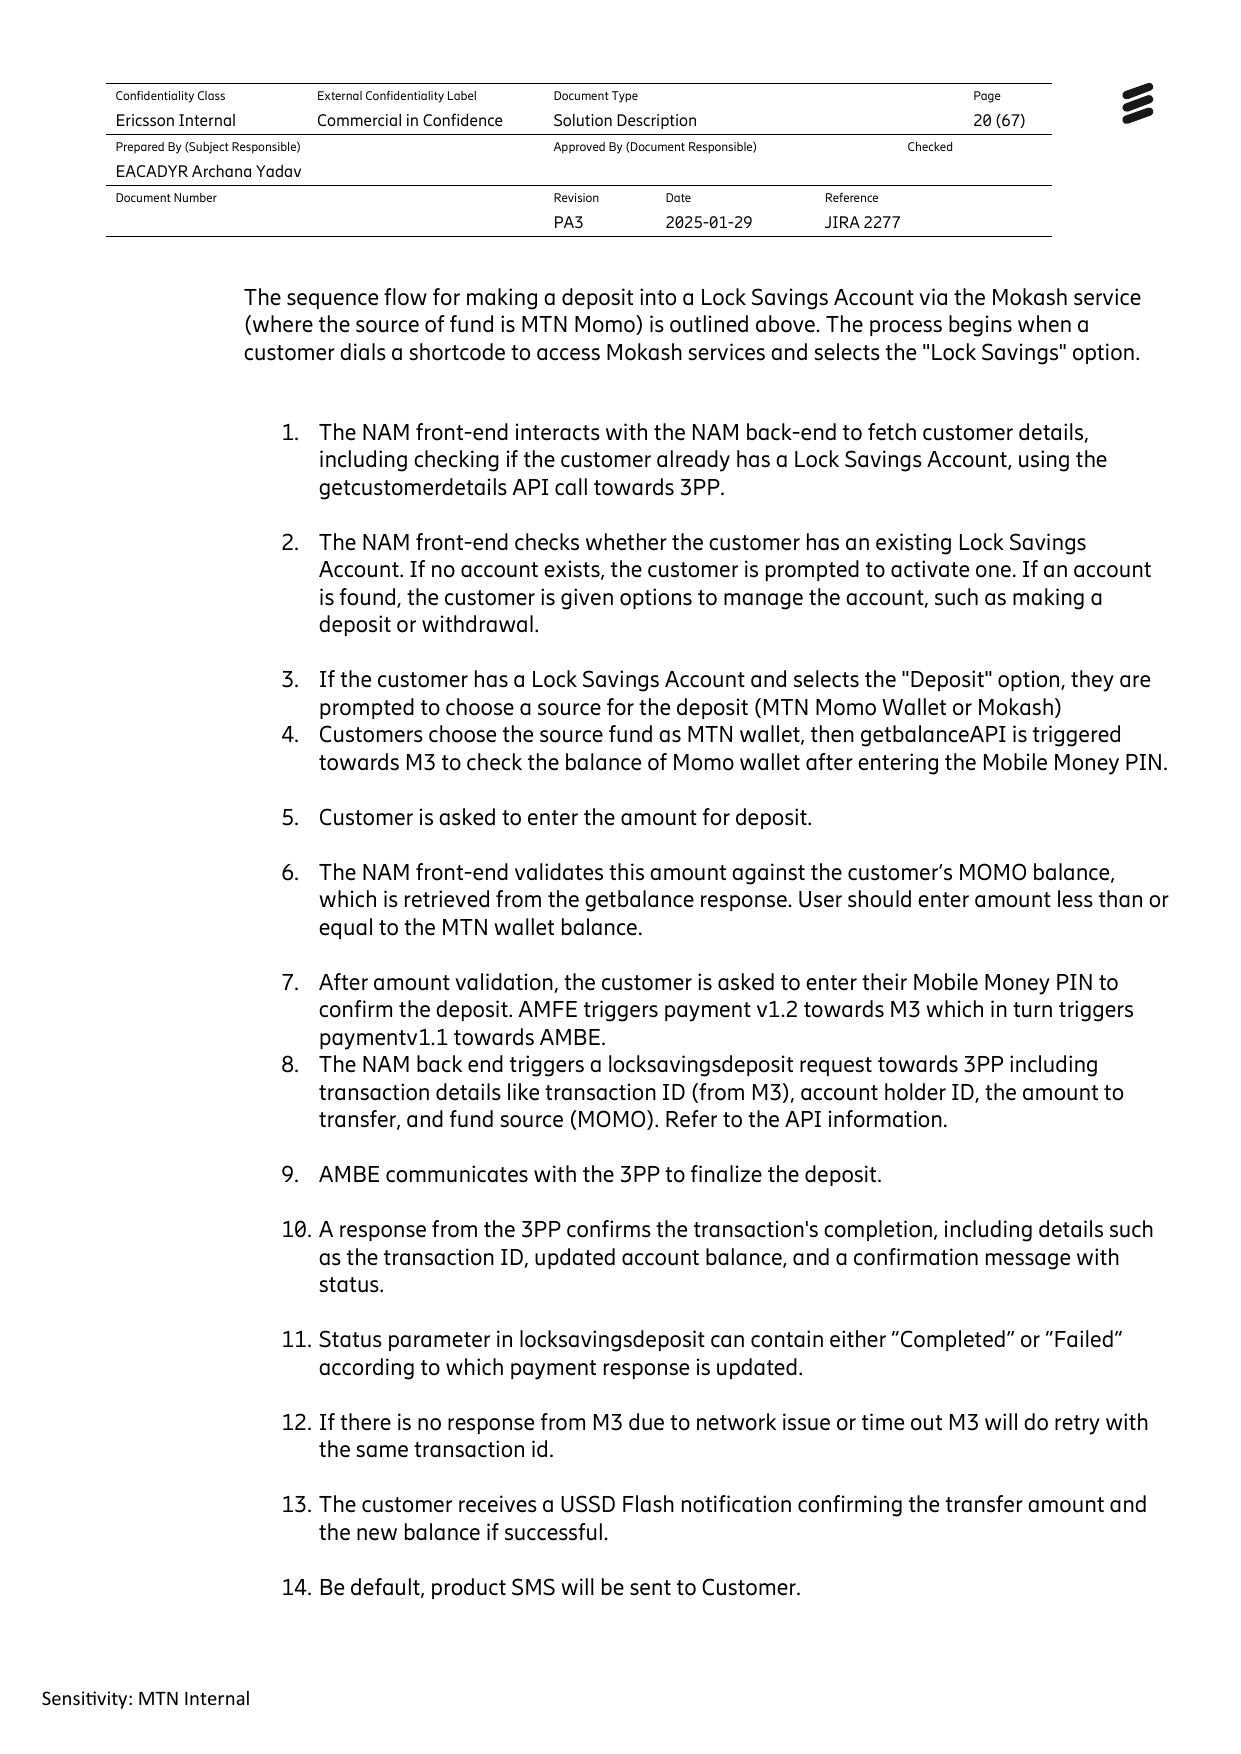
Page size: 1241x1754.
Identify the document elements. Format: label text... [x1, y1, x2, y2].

list The NAM front-end interacts with the NAM back-end to fetch customer details, including checking if the customer already has a Lock Savings Account, using the getcustomerdetails API call towards 3PP. [281, 418, 1172, 501]
list The NAM front-end validates this amount against the customer’s MOMO balance, which is retrieved from the getbalance response. User should enter amount less than or equal to the MTN wallet balance. [281, 858, 1172, 941]
list A response from the 3PP confirms the transaction's completion, including details such as the transaction ID, updated account balance, and a confirmation message with status. [281, 1216, 1172, 1298]
text The sequence flow for making a deposit into a Lock Savings Account via the Mokash service (where the source of fund is MTN Momo) is outlined above. The process begins when a customer dials a shortcode to access Mokash services and selects the "Lock Savings" option. [244, 283, 1172, 366]
list Customers choose the source fund as MTN wallet, then getbalanceAPI is triggered towards M3 to check the balance of Momo wallet after entering the Mobile Money PIN. [281, 721, 1172, 776]
list The NAM back end triggers a locksavingsdeposit request towards 3PP including transaction details like transaction ID (from M3), account holder ID, the amount to transfer, and fund source (MOMO). Refer to the API information. [281, 1051, 1172, 1133]
list The customer receives a USSD Flash notification confirming the transfer amount and the new balance if successful. [281, 1491, 1172, 1546]
list Customer is asked to enter the amount for deposit. [281, 803, 1172, 831]
list Be default, product SMS will be sent to Customer. [281, 1573, 1172, 1601]
list The NAM front-end checks whether the customer has an existing Lock Savings Account. If no account exists, the customer is prompted to activate one. If an account is found, the customer is given options to manage the account, such as making a deposit or withdrawal. [281, 528, 1172, 638]
list AMBE communicates with the 3PP to finalize the deposit. [281, 1161, 1172, 1188]
list If the customer has a Lock Savings Account and selects the "Deposit" option, they are prompted to choose a source for the deposit (MTN Momo Wallet or Mokash) [281, 666, 1172, 721]
list Status parameter in locksavingsdeposit can contain either “Completed” or “Failed” according to which payment response is updated. [281, 1326, 1172, 1381]
list If there is no response from M3 due to network issue or time out M3 will do retry with the same transaction id. [281, 1408, 1172, 1463]
list After amount validation, the customer is asked to enter their Mobile Money PIN to confirm the deposit. AMFE triggers payment v1.2 towards M3 which in turn triggers paymentv1.1 towards AMBE. [281, 968, 1172, 1051]
